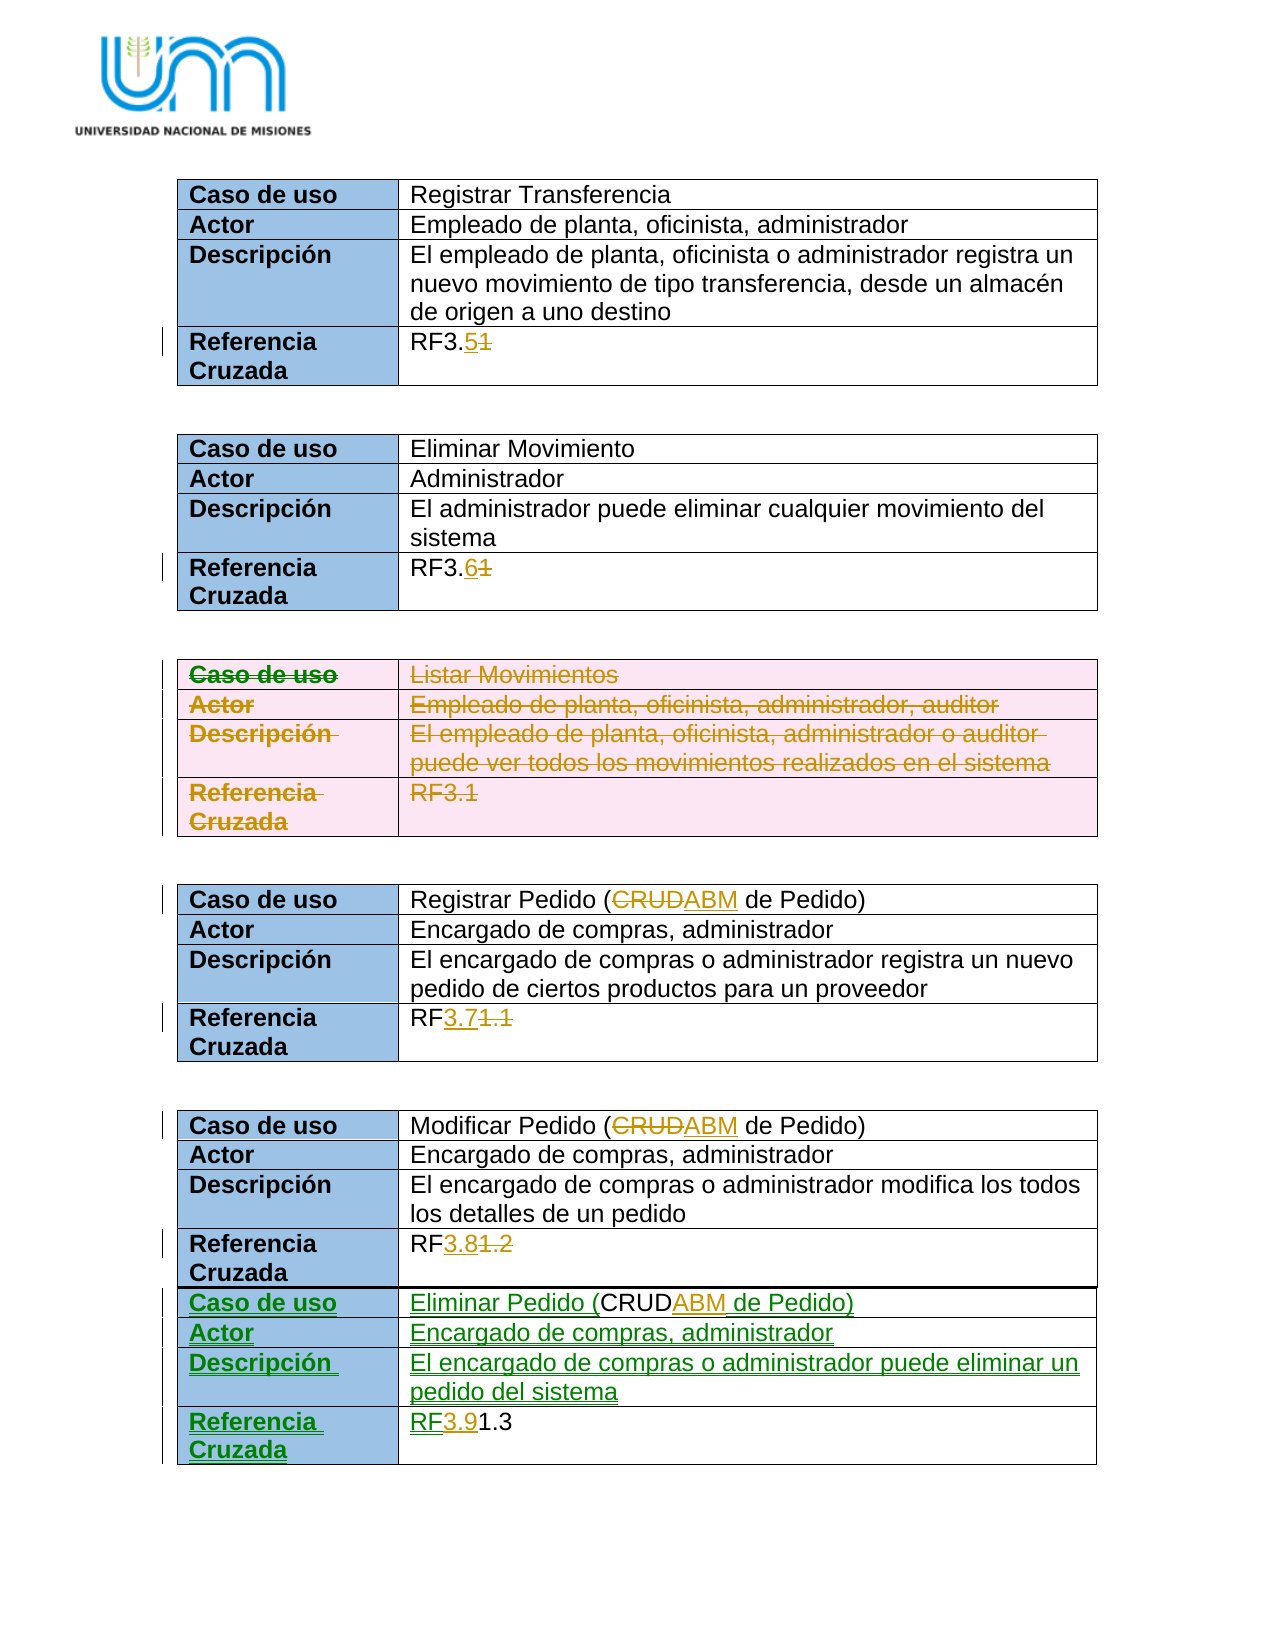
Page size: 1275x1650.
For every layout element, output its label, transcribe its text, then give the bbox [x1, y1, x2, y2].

table_cell El administrador puede eliminar cualquier movimiento del sistema [399, 494, 1097, 552]
table_cell [178, 1348, 398, 1406]
table_cell [399, 1348, 1096, 1406]
table_cell Actor [178, 464, 398, 493]
table_cell El encargado de compras o administrador modifica los todos los detalles de un pedido [399, 1170, 1097, 1228]
table_cell El empleado de planta, oficinista o administrador registra un nuevo movimiento de tipo transferencia, desde un almacén de origen a uno destino [399, 240, 1097, 326]
table_header Eliminar Movimiento [399, 435, 1097, 463]
table_cell [399, 1318, 1096, 1347]
table_header Caso de uso [178, 180, 398, 209]
table_cell Referencia Cruzada [178, 553, 398, 610]
table_cell Descripción [178, 945, 398, 1002]
table_cell Actor [178, 210, 398, 239]
table_cell RF3. [399, 553, 1097, 610]
table_cell Descripción [178, 494, 398, 552]
table_cell Encargado de compras, administrador [399, 915, 1097, 944]
table_cell Referencia Cruzada [178, 1229, 398, 1286]
picture [65, 32, 322, 138]
table_cell [178, 1407, 398, 1464]
table_header Registrar Pedido ( de Pedido) [399, 885, 1097, 914]
table_header [399, 1289, 1096, 1317]
table_header Caso de uso [178, 1111, 398, 1139]
table_cell Actor [178, 1141, 398, 1169]
table_header Caso de uso [178, 885, 398, 914]
table_header [178, 1289, 398, 1317]
table_cell RF [399, 1229, 1097, 1286]
table_header Registrar Transferencia [399, 180, 1097, 209]
table_cell Encargado de compras, administrador [399, 1141, 1097, 1169]
table_cell Empleado de planta, oficinista, administrador [399, 210, 1097, 239]
table_cell RF3. [399, 327, 1097, 385]
table_cell Descripción [178, 240, 398, 326]
table_cell Referencia Cruzada [178, 327, 398, 385]
table_cell [178, 1318, 398, 1347]
table_cell Administrador [399, 464, 1097, 493]
table_header Modificar Pedido ( de Pedido) [399, 1111, 1097, 1139]
table_cell Referencia Cruzada [178, 1004, 398, 1061]
table_header Caso de uso [178, 435, 398, 463]
table_cell [399, 1407, 1096, 1464]
table_cell Descripción [178, 1170, 398, 1228]
table_cell El encargado de compras o administrador registra un nuevo pedido de ciertos productos para un proveedor [399, 945, 1097, 1002]
table_cell RF [399, 1004, 1097, 1061]
table_cell Actor [178, 915, 398, 944]
